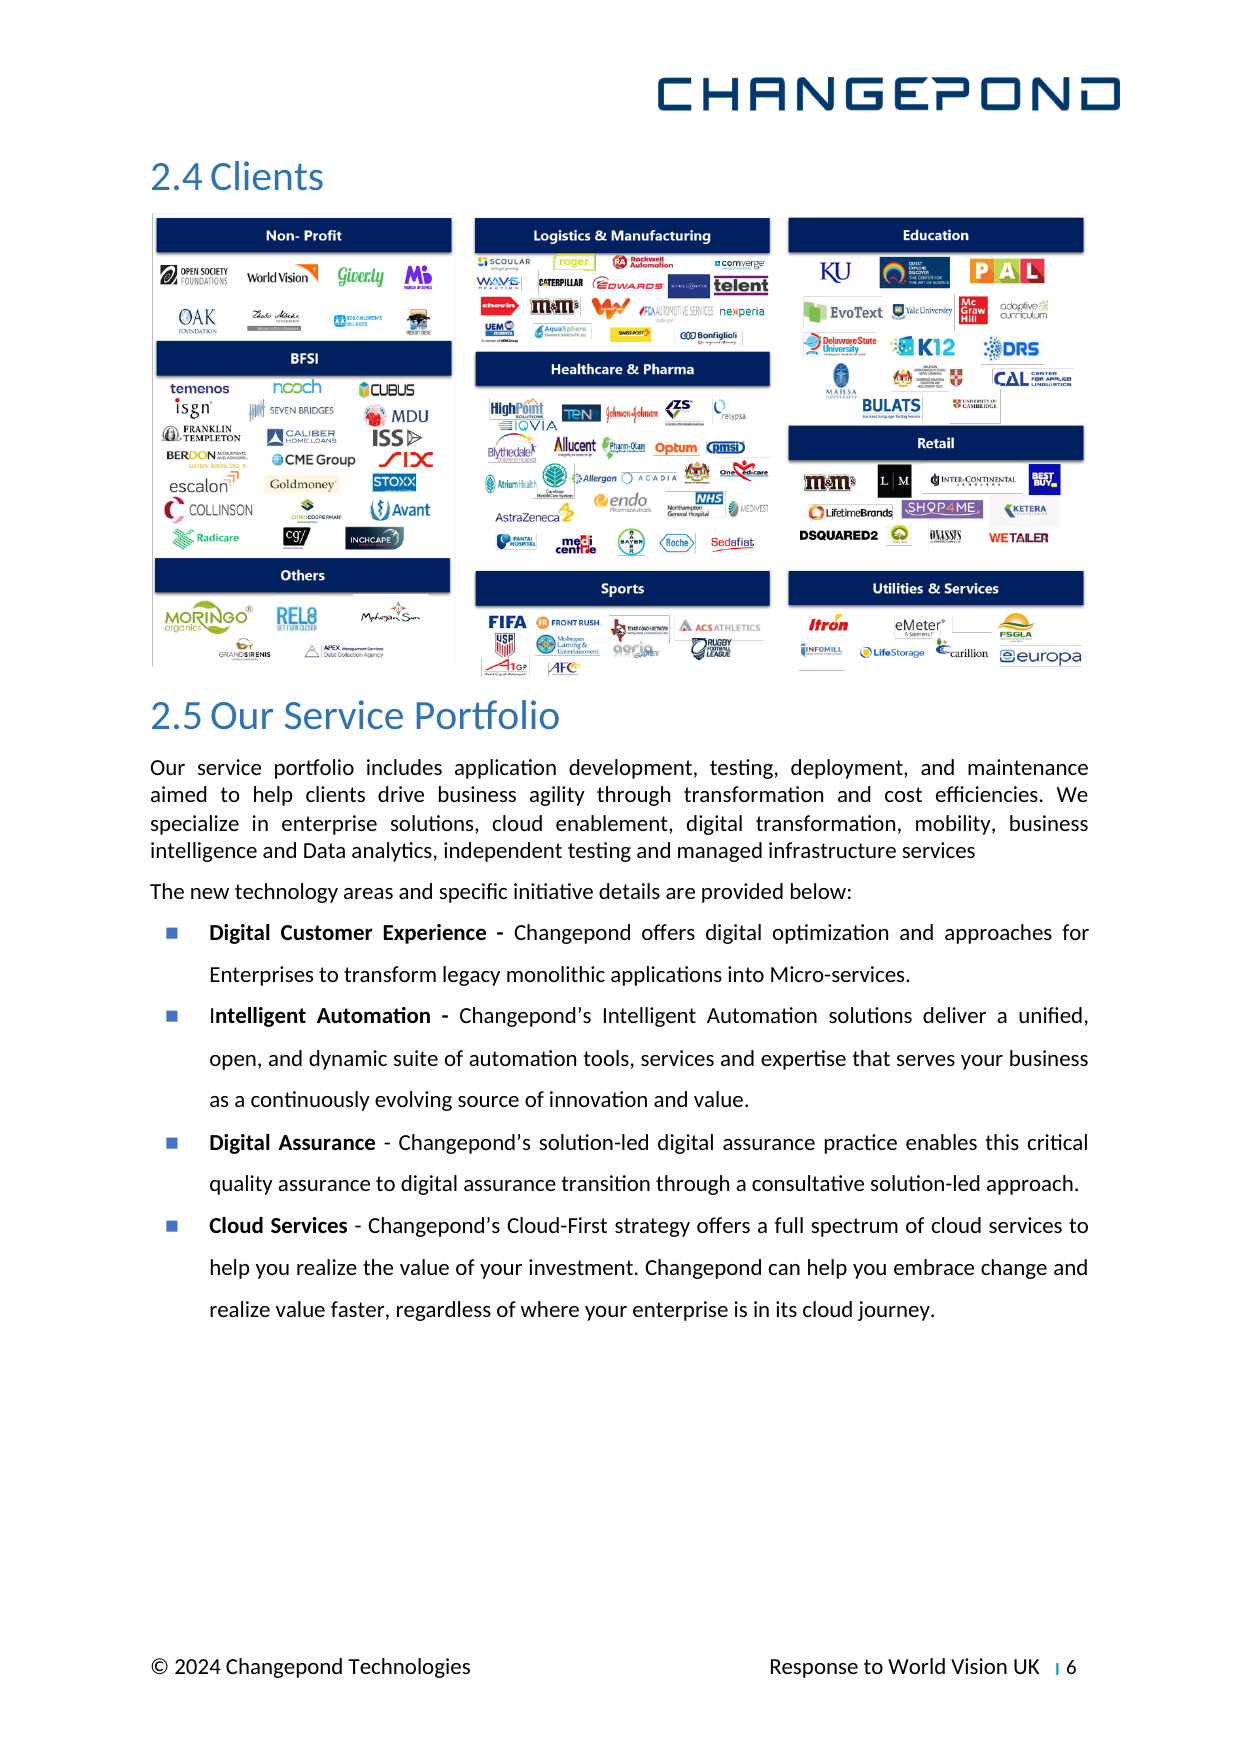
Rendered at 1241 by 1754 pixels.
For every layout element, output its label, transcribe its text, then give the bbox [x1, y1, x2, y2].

list Cloud Services - Changepond’s Cloud-First strategy offers a full spectrum of cloud services to help you realize the value of your investment. Changepond can help you embrace change and realize value faster, regardless of where your enterprise is in its cloud journey. [165, 1212, 1090, 1323]
list Intelligent Automation - Changepond’s Intelligent Automation solutions deliver a unified, open, and dynamic suite of automation tools, services and expertise that serves your business as a continuously evolving source of innovation and value. [165, 1002, 1090, 1114]
text Our service portfolio includes application development, testing, deployment, and maintenance aimed to help clients drive business agility through transformation and cost efficiencies. We specialize in enterprise solutions, cloud enablement, digital transformation, mobility, business intelligence and Data analytics, independent testing and managed infrastructure services [150, 753, 1090, 865]
subtitle Clients [150, 150, 1090, 201]
picture [150, 213, 1088, 677]
list Digital Customer Experience - Changepond offers digital optimization and approaches for Enterprises to transform legacy monolithic applications into Micro-services. [165, 918, 1090, 988]
subtitle Our Service Portfolio [150, 689, 1090, 740]
text The new technology areas and specific initiative details are provided below: [150, 877, 1090, 905]
picture [656, 75, 1121, 113]
list Digital Assurance - Changepond’s solution-led digital assurance practice enables this critical quality assurance to digital assurance transition through a consultative solution-led approach. [165, 1128, 1090, 1198]
